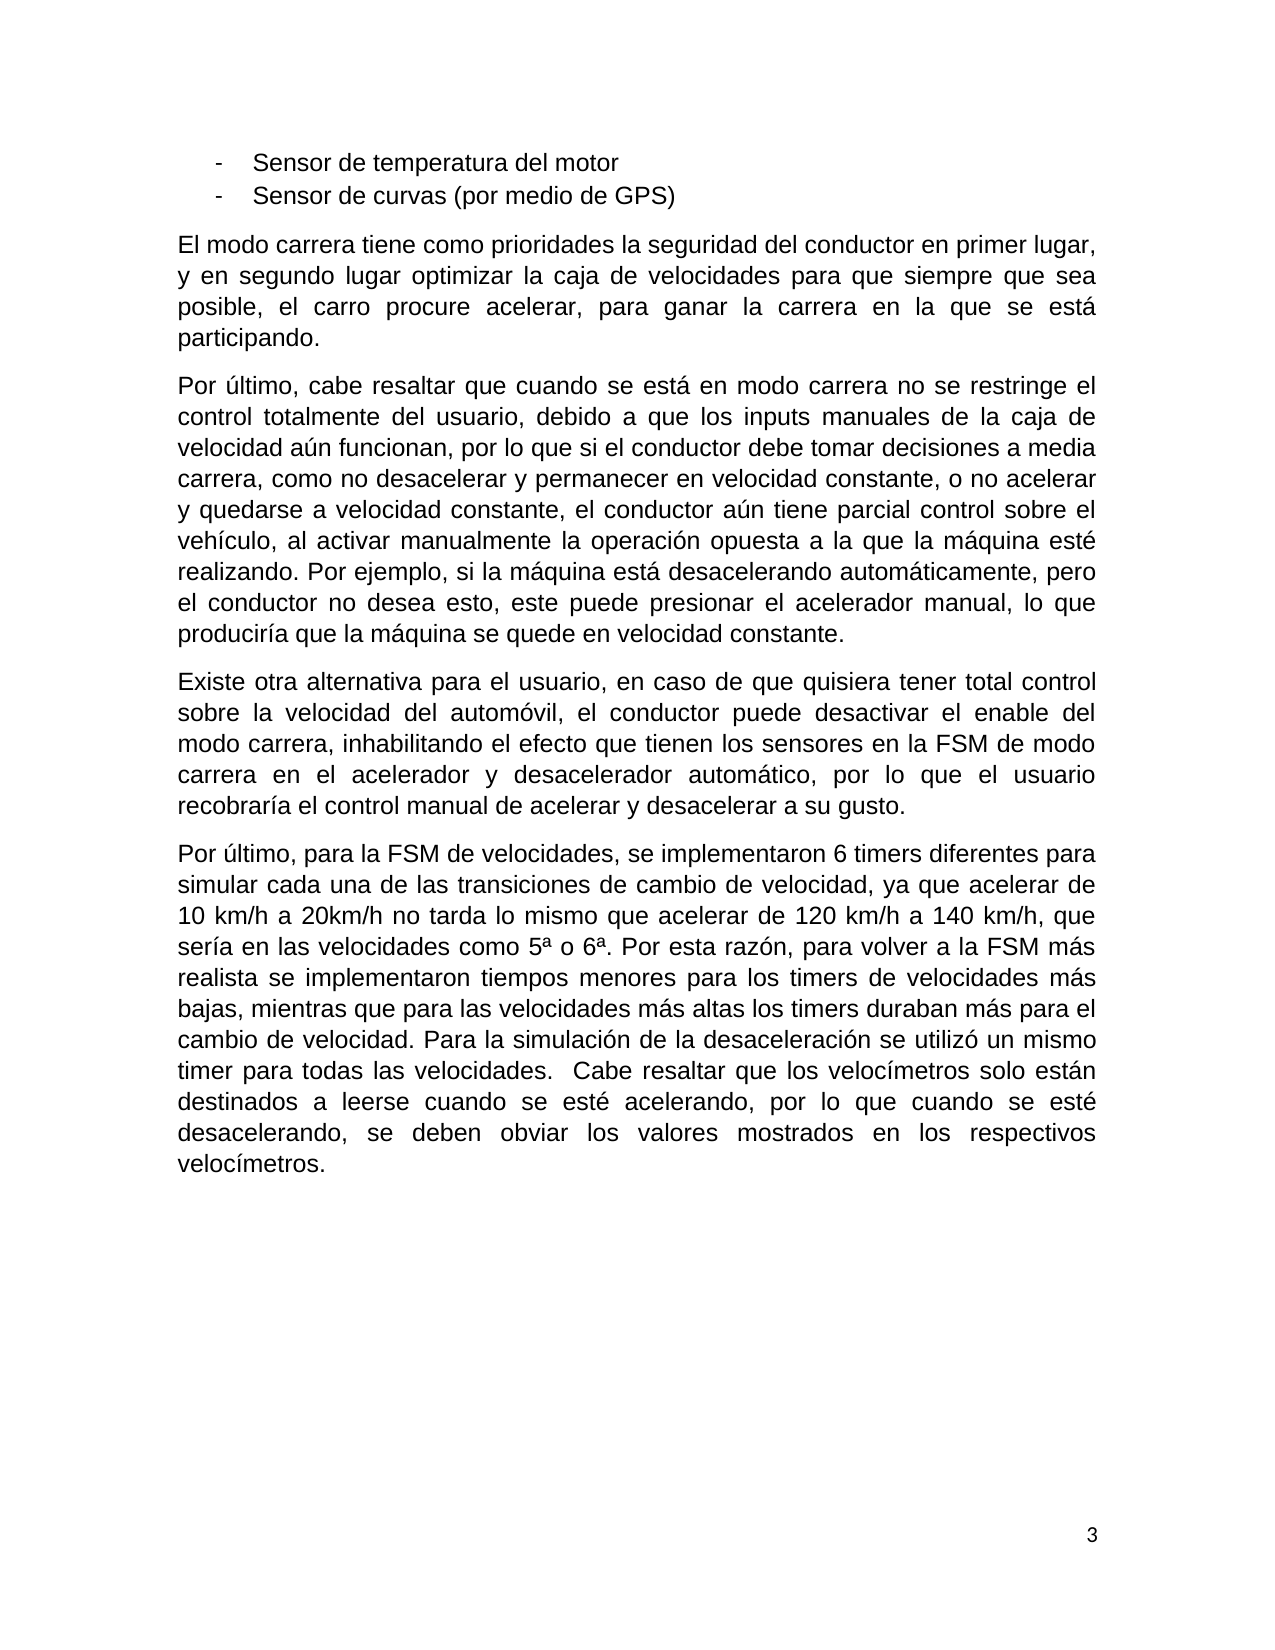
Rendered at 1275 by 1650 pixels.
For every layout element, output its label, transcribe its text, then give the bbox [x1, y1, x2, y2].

list Sensor de temperatura del motor [215, 148, 1098, 178]
text Existe otra alternativa para el usuario, en caso de que quisiera tener total control sobre la velocidad del automóvil, el conductor puede desactivar el enable del modo carrera, inhabilitando el efecto que tienen los sensores en la FSM de modo carrera en el acelerador y desacelerador automático, por lo que el usuario recobraría el control manual de acelerar y desacelerar a su gusto. [177, 667, 1098, 820]
text Por último, para la FSM de velocidades, se implementaron 6 timers diferentes para simular cada una de las transiciones de cambio de velocidad, ya que acelerar de 10 km/h a 20km/h no tarda lo mismo que acelerar de 120 km/h a 140 km/h, que sería en las velocidades como 5ª o 6ª. Por esta razón, para volver a la FSM más realista se implementaron tiempos menores para los timers de velocidades más bajas, mientras que para las velocidades más altas los timers duraban más para el cambio de velocidad. Para la simulación de la desaceleración se utilizó un mismo timer para todas las velocidades. Cabe resaltar que los velocímetros solo están destinados a leerse cuando se esté acelerando, por lo que cuando se esté desacelerando, se deben obviar los valores mostrados en los respectivos velocímetros. [177, 839, 1098, 1178]
text Por último, cabe resaltar que cuando se está en modo carrera no se restringe el control totalmente del usuario, debido a que los inputs manuales de la caja de velocidad aún funcionan, por lo que si el conductor debe tomar decisiones a media carrera, como no desacelerar y permanecer en velocidad constante, o no acelerar y quedarse a velocidad constante, el conductor aún tiene parcial control sobre el vehículo, al activar manualmente la operación opuesta a la que la máquina esté realizando. Por ejemplo, si la máquina está desacelerando automáticamente, pero el conductor no desea esto, este puede presionar el acelerador manual, lo que produciría que la máquina se quede en velocidad constante. [177, 371, 1098, 648]
text El modo carrera tiene como prioridades la seguridad del conductor en primer lugar, y en segundo lugar optimizar la caja de velocidades para que siempre que sea posible, el carro procure acelerar, para ganar la carrera en la que se está participando. [177, 230, 1098, 352]
list Sensor de curvas (por medio de GPS) [215, 181, 1098, 211]
